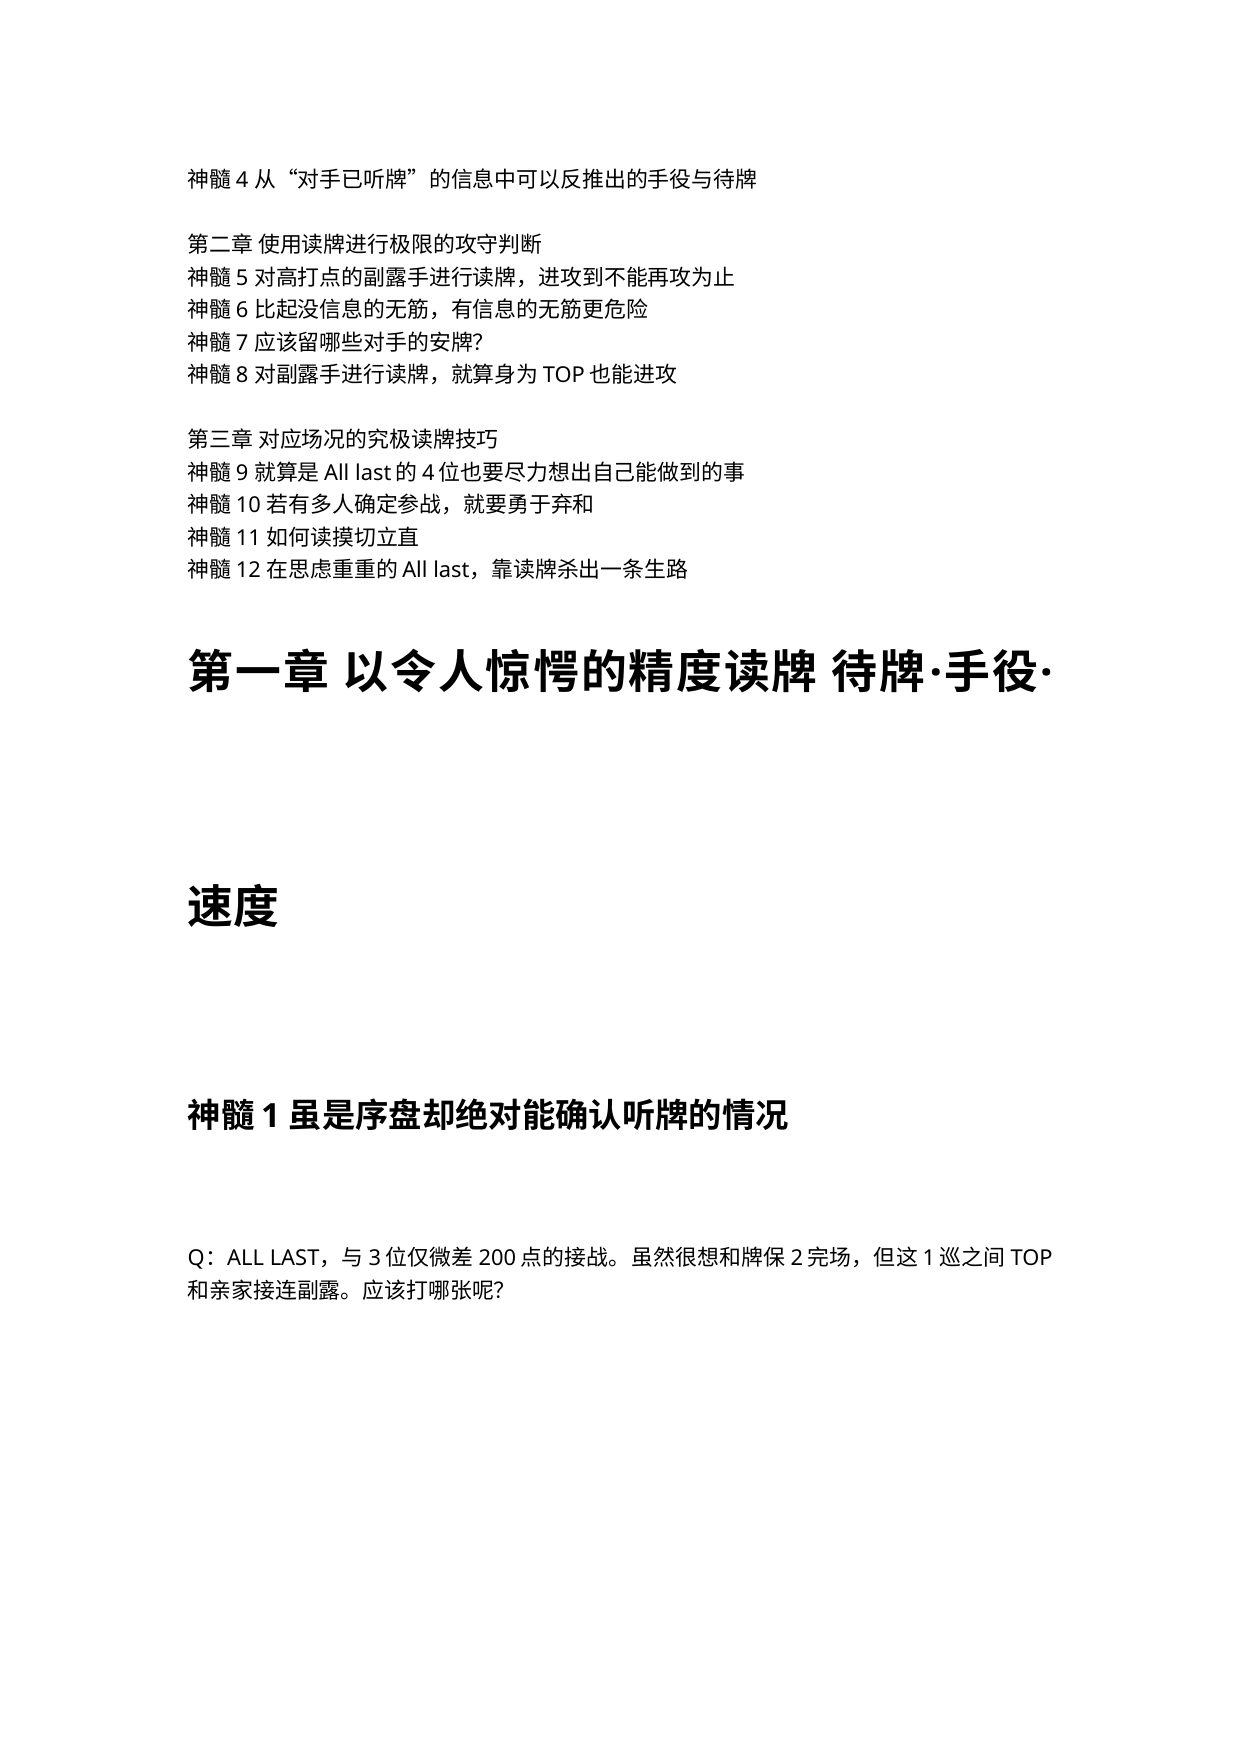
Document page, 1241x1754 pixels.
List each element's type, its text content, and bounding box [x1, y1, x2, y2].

text 第三章 对应场况的究极读牌技巧 [187, 422, 1053, 454]
text 神髓5 对高打点的副露手进行读牌，进攻到不能再攻为止 [187, 259, 1053, 292]
text 神髓6 比起没信息的无筋，有信息的无筋更危险 [187, 292, 1053, 324]
text 神髓11 如何读摸切立直 [187, 519, 1053, 552]
text 神髓7 应该留哪些对手的安牌？ [187, 324, 1053, 357]
text 第二章 使用读牌进行极限的攻守判断 [187, 227, 1053, 259]
text 神髓10 若有多人确定参战，就要勇于弃和 [187, 487, 1053, 519]
text 神髓8 对副露手进行读牌，就算身为TOP也能进攻 [187, 357, 1053, 389]
subtitle 神髓1 虽是序盘却绝对能确认听牌的情况 [187, 1080, 1053, 1145]
text 神髓12 在思虑重重的All last，靠读牌杀出一条生路 [187, 552, 1053, 584]
text 神髓4 从“对手已听牌”的信息中可以反推出的手役与待牌 [187, 162, 1053, 194]
subtitle 第一章 以令人惊愕的精度读牌 待牌·手役·速度 [187, 620, 1053, 952]
text 神髓9 就算是All last的4位也要尽力想出自己能做到的事 [187, 454, 1053, 487]
text Q：ALL LAST，与3位仅微差200点的接战。虽然很想和牌保2完场，但这1巡之间TOP和亲家接连副露。应该打哪张呢？ [187, 1240, 1053, 1305]
